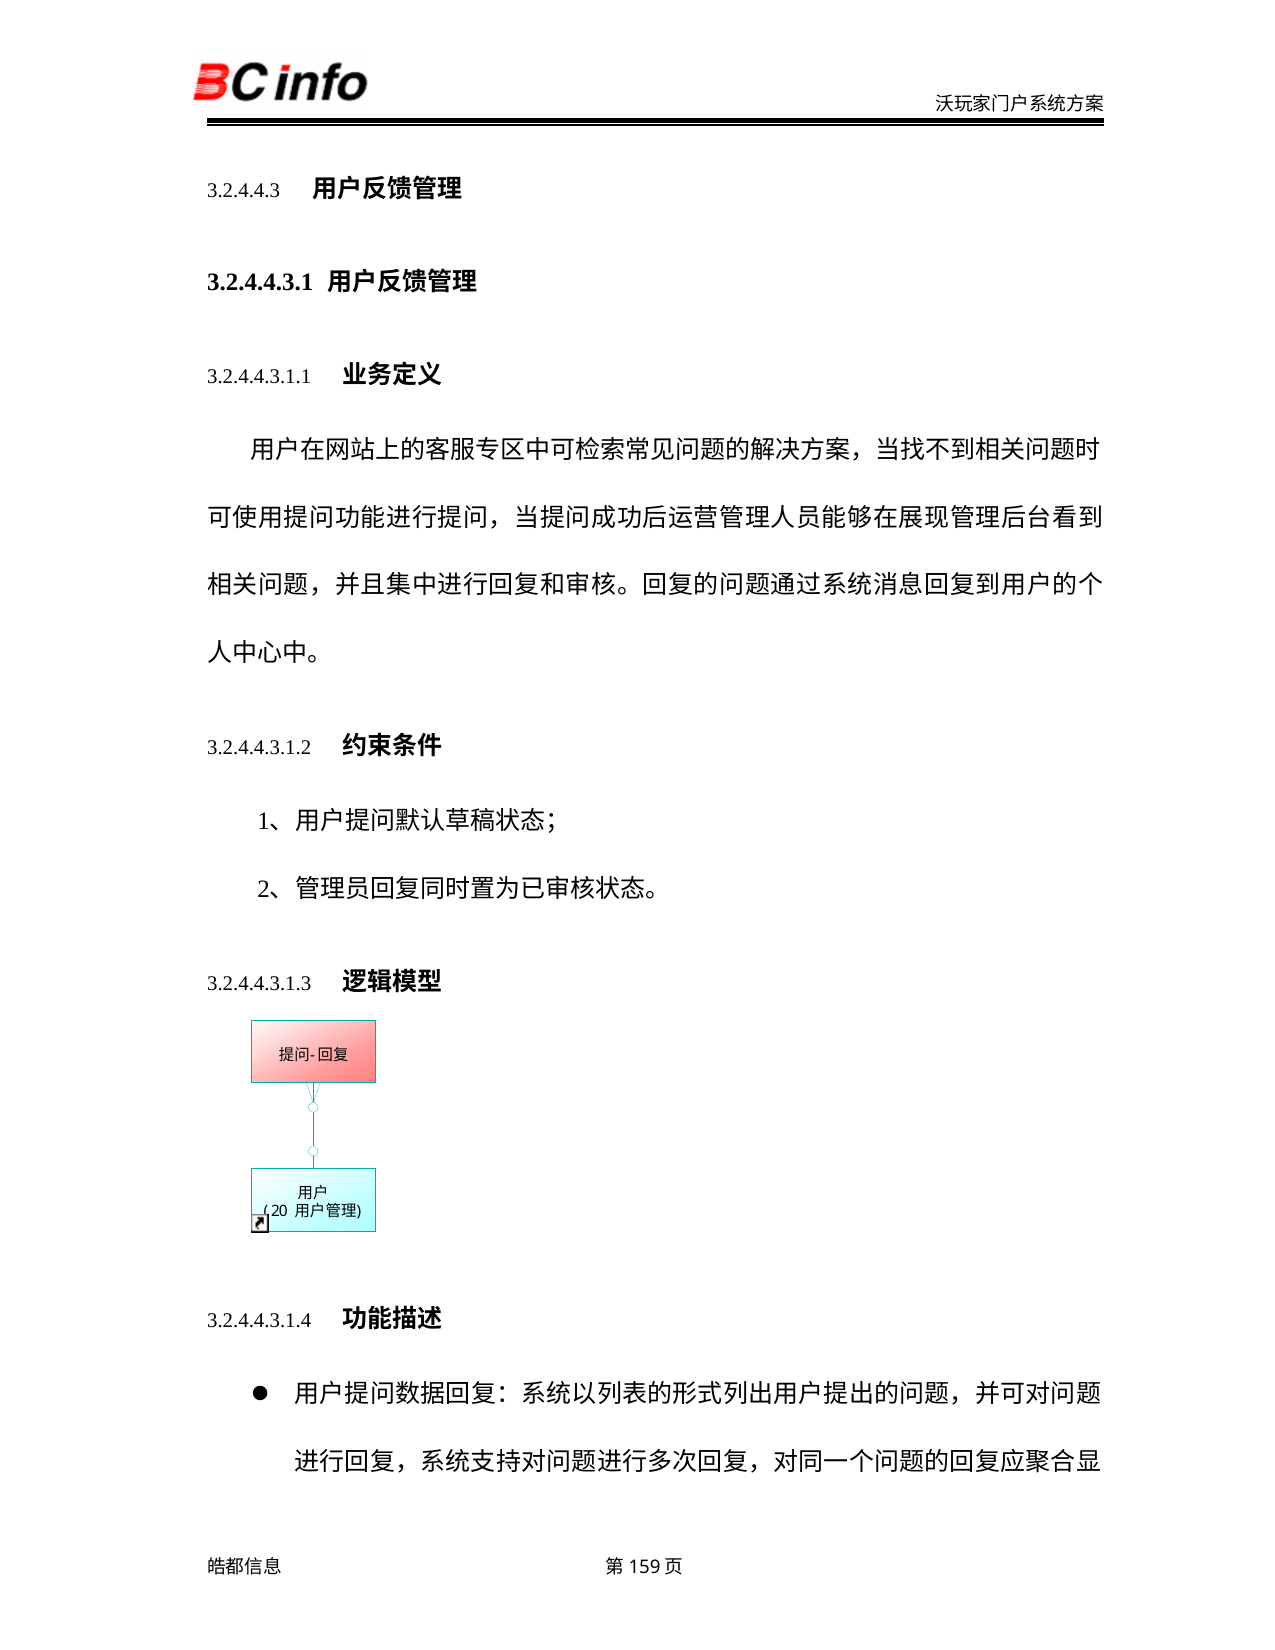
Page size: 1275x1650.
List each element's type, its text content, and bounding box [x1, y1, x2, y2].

picture [192, 48, 370, 107]
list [251, 1357, 1104, 1493]
subtitle 逻辑模型 [207, 945, 1104, 1013]
subtitle 业务定义 [207, 339, 1104, 407]
subtitle 约束条件 [207, 710, 1104, 778]
subtitle 用户反馈管理 [207, 153, 1104, 221]
subtitle 功能描述 [207, 1283, 1104, 1351]
subtitle 用户反馈管理 [207, 246, 1104, 314]
list 用户提问默认草稿状态； [257, 784, 1104, 852]
text 用户在网站上的客服专区中可检索常见问题的解决方案，当找不到相关问题时可使用提问功能进行提问，当提问成功后运营管理人员能够在展现管理后台看到相关问题，并且集中进行回复和审核。回复的问题通过系统消息回复到用户的个人中心中。 [207, 413, 1104, 685]
list 管理员回复同时置为已审核状态。 [257, 852, 1104, 920]
